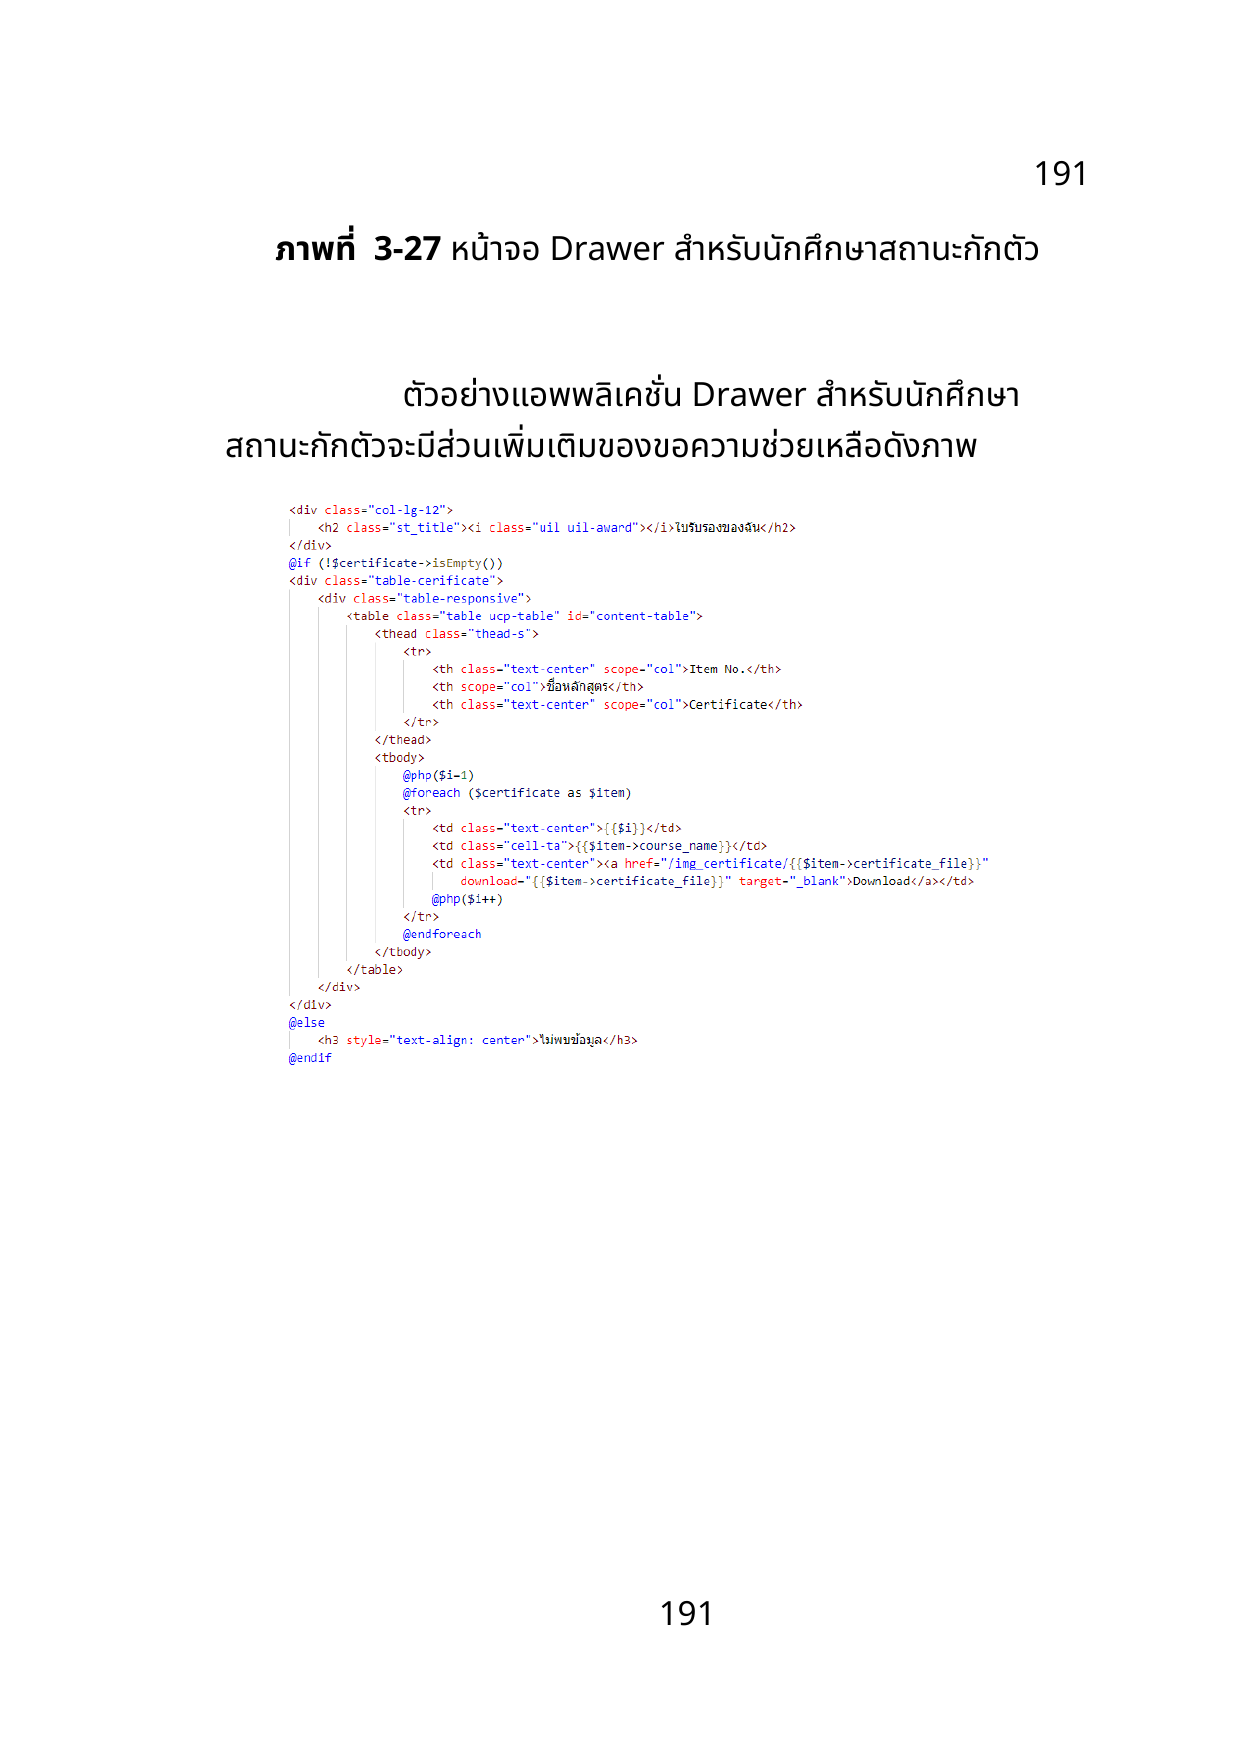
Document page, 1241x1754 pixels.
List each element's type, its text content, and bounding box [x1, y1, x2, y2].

subtitle ตัวอย่างแอพพลิเคชั่น Drawer สำหรับนักศึกษาสถานะกักตัวจะมีส่วนเพิ่มเติมของขอความช่วยเหลือดังภาพ [225, 371, 1090, 472]
subtitle หน้าจอ Drawer สำหรับนักศึกษาสถานะกักตัว [225, 225, 1090, 276]
picture [286, 497, 1029, 1069]
